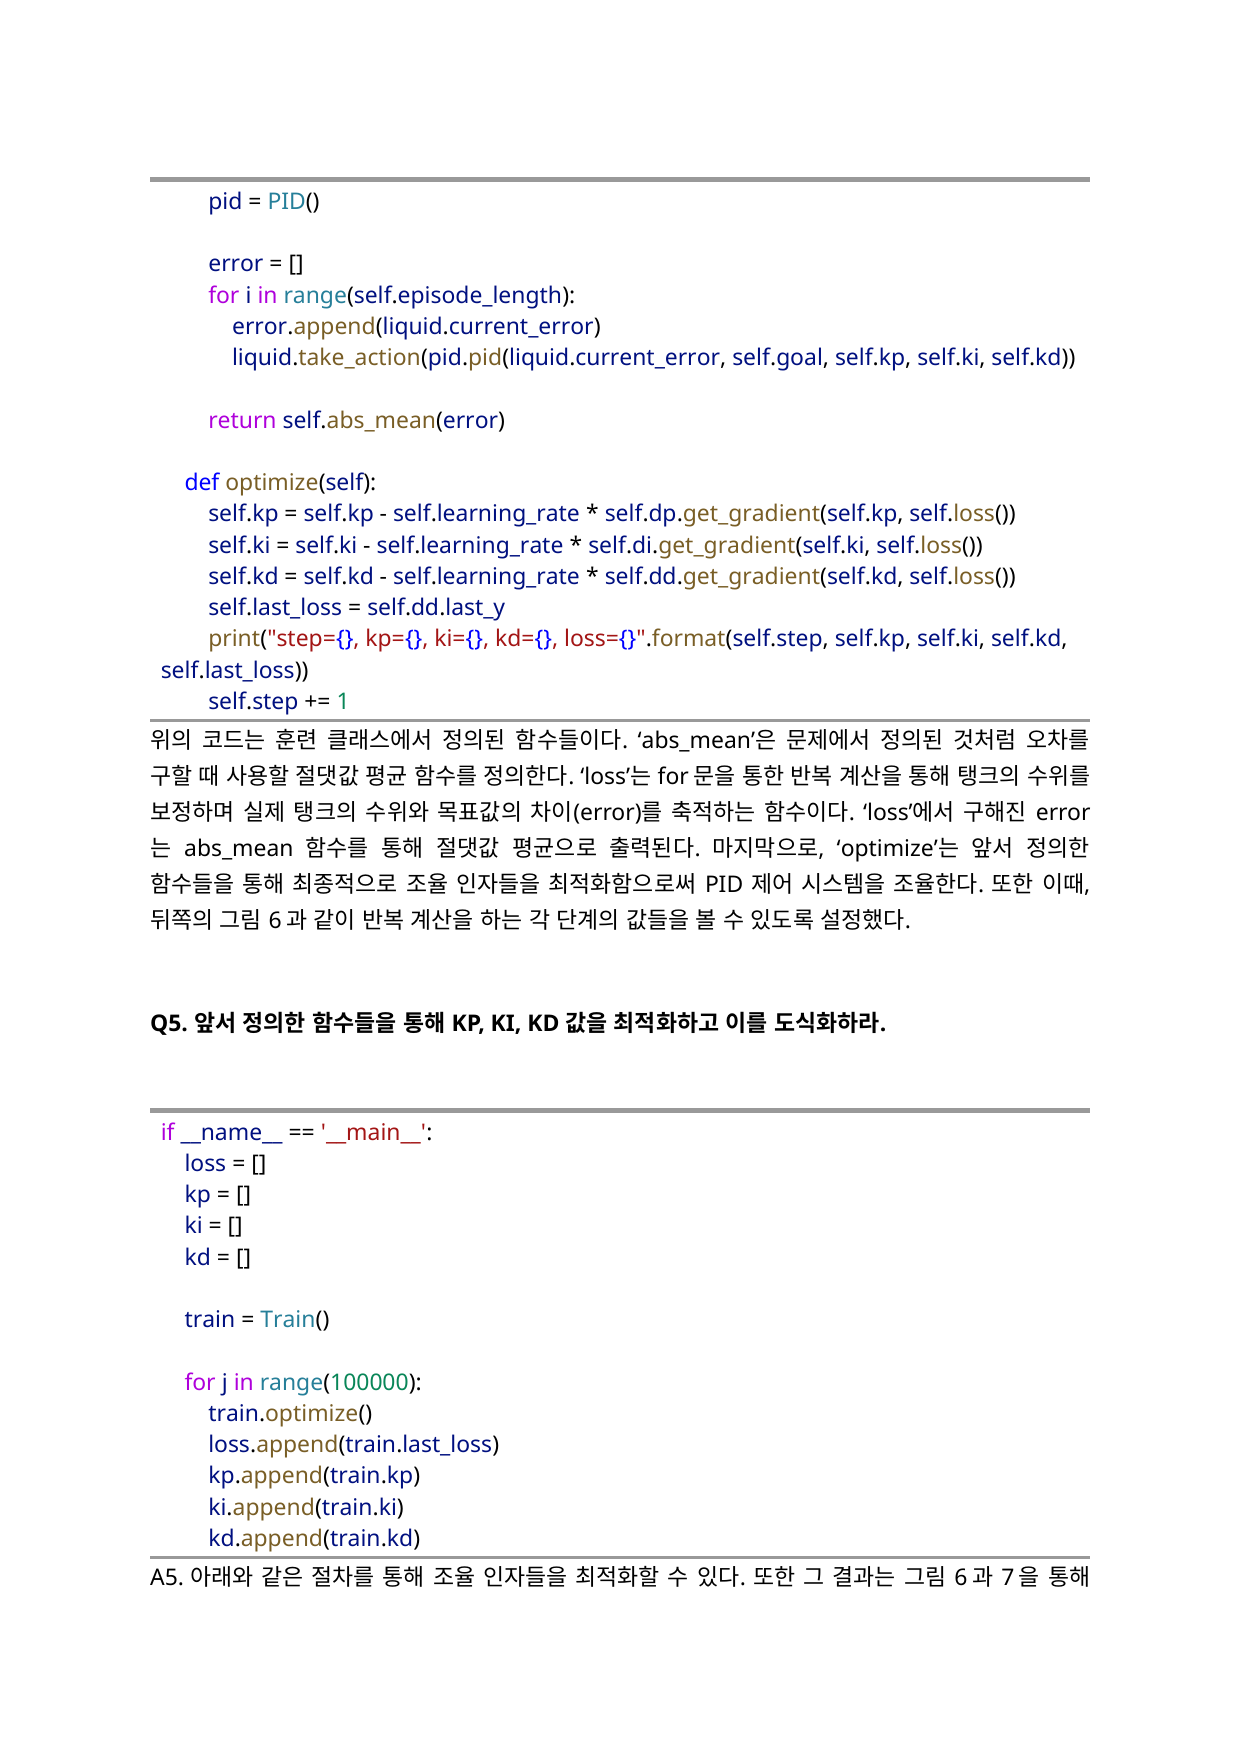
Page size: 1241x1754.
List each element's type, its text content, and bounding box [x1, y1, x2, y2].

table_header if __name__ == '__main__': loss = [] kp = [] ki = [] kd = [] train = Train() for j in range(100000): train.optimize() loss.append(train.last_loss) kp.append(train.kp) ki.append(train.ki) kd.append(train.kd) [150, 1113, 1090, 1556]
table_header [150, 182, 1090, 719]
text 위의 코드는 훈련 클래스에서 정의된 함수들이다. ‘abs_mean’은 문제에서 정의된 것처럼 오차를 구할 때 사용할 절댓값 평균 함수를 정의한다. ‘loss’는 for문을 통한 반복 계산을 통해 탱크의 수위를 보정하며 실제 탱크의 수위와 목표값의 차이(error)를 축적하는 함수이다. ‘loss’에서 구해진 error는 abs_mean 함수를 통해 절댓값 평균으로 출력된다. 마지막으로, ‘optimize’는 앞서 정의한 함수들을 통해 최종적으로 조율 인자들을 최적화함으로써 PID 제어 시스템을 조율한다. 또한 이때, 뒤쪽의 그림 6과 같이 반복 계산을 하는 각 단계의 값들을 볼 수 있도록 설정했다. [150, 722, 1090, 935]
subtitle 앞서 정의한 함수들을 통해 KP, KI, KD 값을 최적화하고 이를 도식화하라. [150, 1005, 1090, 1038]
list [150, 1559, 1090, 1592]
